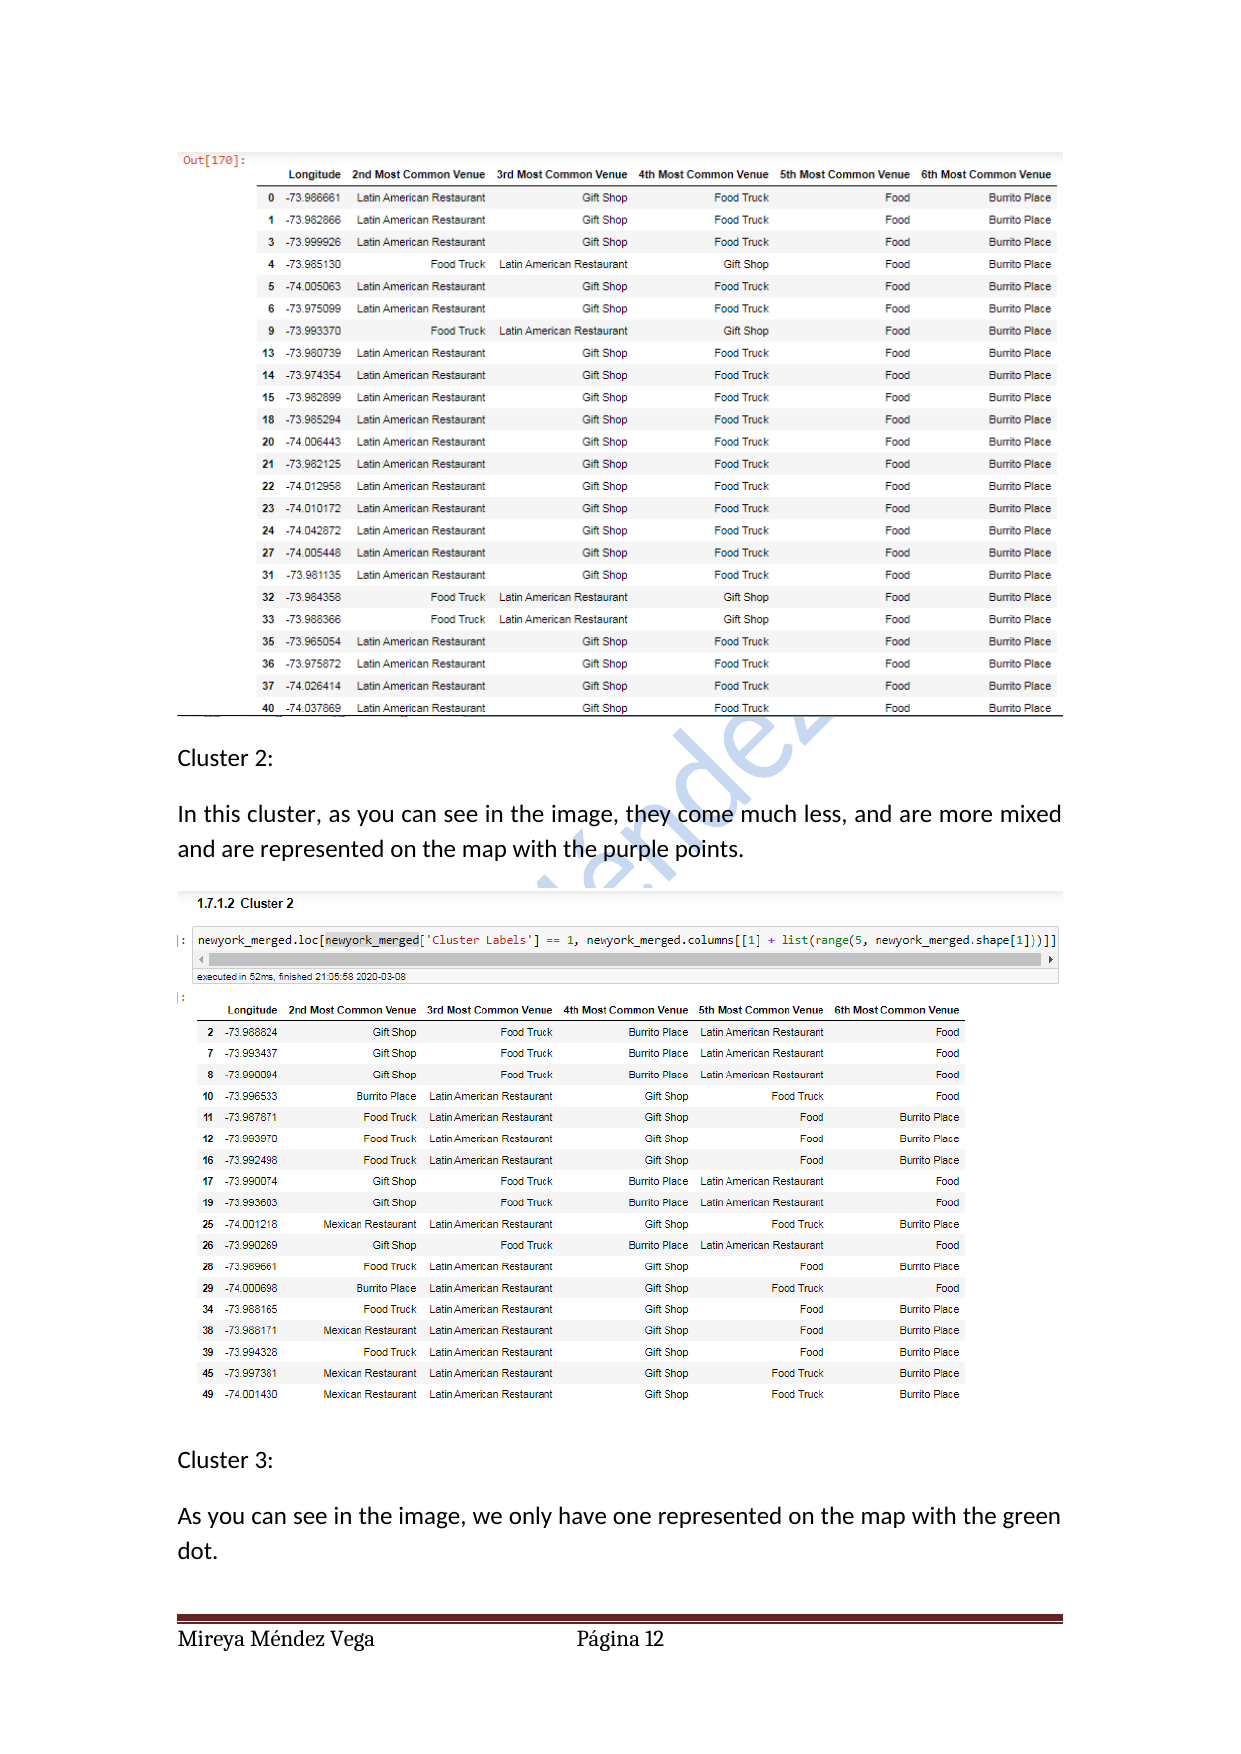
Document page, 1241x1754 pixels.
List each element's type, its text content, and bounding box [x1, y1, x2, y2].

picture [177, 147, 1063, 717]
picture [177, 888, 1063, 1420]
text In this cluster, as you can see in the image, they come much less, and are more mixed and are represented on the map with the purple points. [177, 798, 1063, 863]
text Cluster 3: [177, 1444, 1063, 1475]
text As you can see in the image, we only have one represented on the map with the green dot. [177, 1500, 1063, 1566]
text Cluster 2: [177, 742, 1063, 772]
